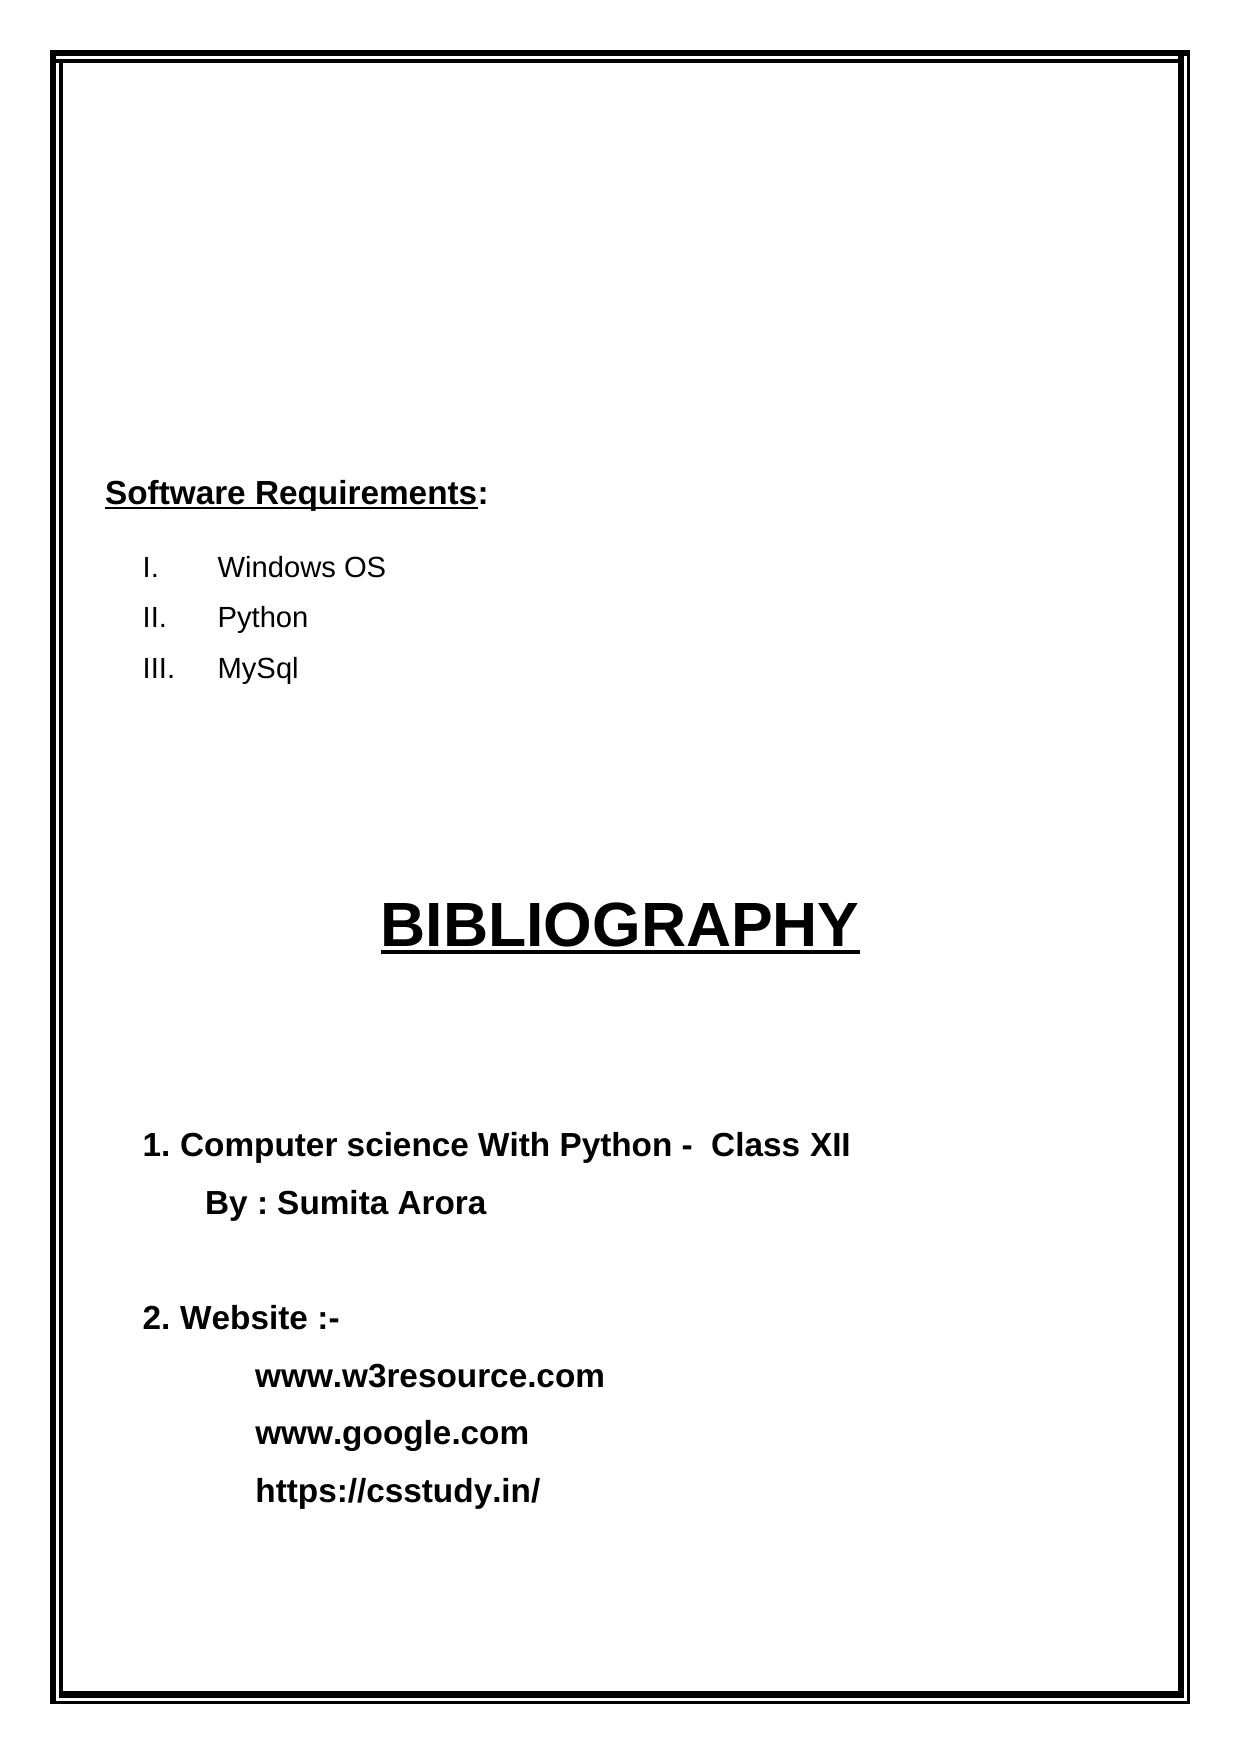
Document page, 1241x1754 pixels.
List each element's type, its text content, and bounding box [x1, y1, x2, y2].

list Windows OS [142, 550, 1135, 584]
list https://csstudy.in/ [105, 1471, 1135, 1509]
list Python [142, 601, 1135, 634]
list Computer science With Python - Class XII [142, 1125, 1135, 1164]
text Software Requirements: [105, 473, 1135, 512]
list BIBLIOGRAPHY [105, 888, 1135, 960]
list By : Sumita Arora [105, 1183, 1135, 1221]
list www.google.com [105, 1413, 1135, 1452]
list Website :- [142, 1298, 1135, 1336]
list MySql [142, 651, 1135, 684]
list www.w3resource.com [105, 1356, 1135, 1394]
